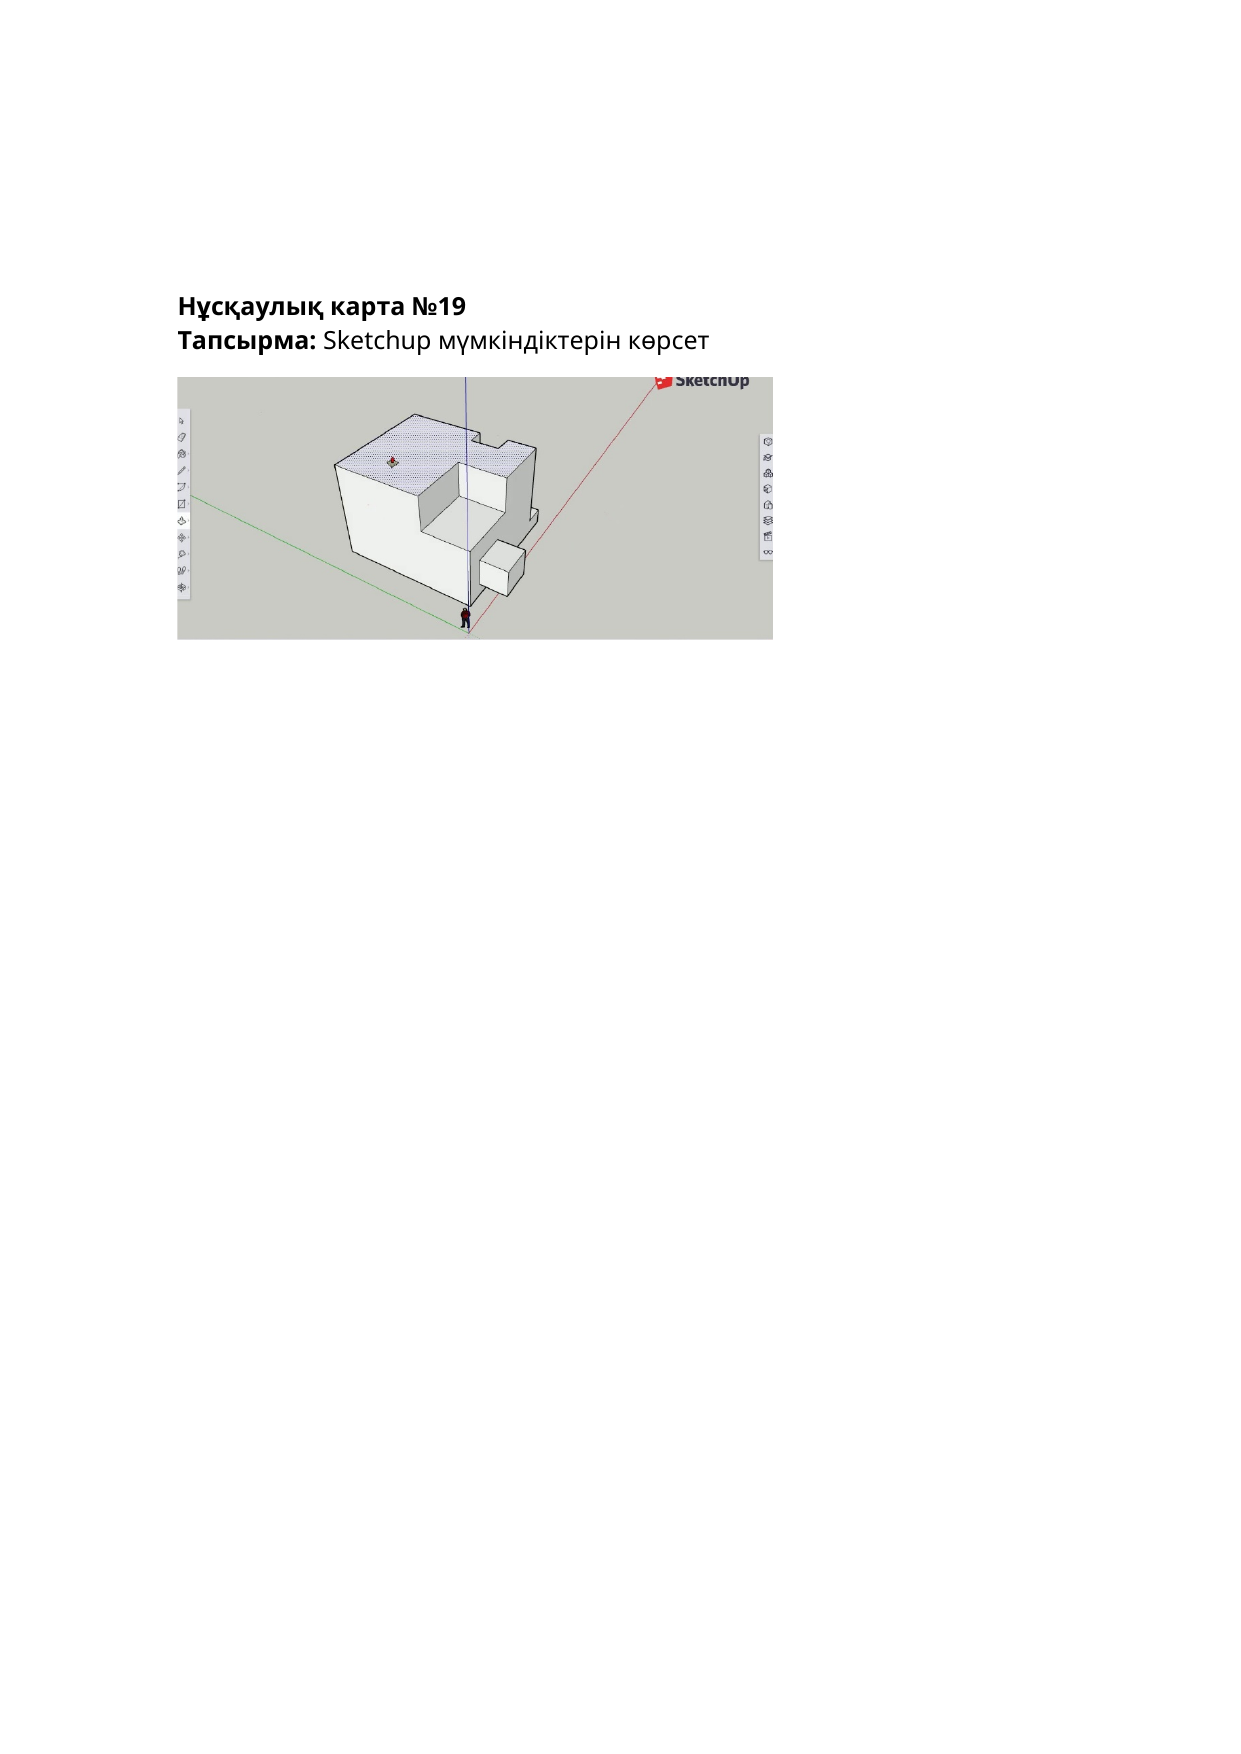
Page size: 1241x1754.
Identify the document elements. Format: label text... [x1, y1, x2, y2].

text Нұсқаулық карта №19 [177, 288, 1152, 322]
text Тапсырма: Sketchup мүмкіндіктерін көрсет [177, 322, 1152, 357]
picture [177, 377, 773, 640]
